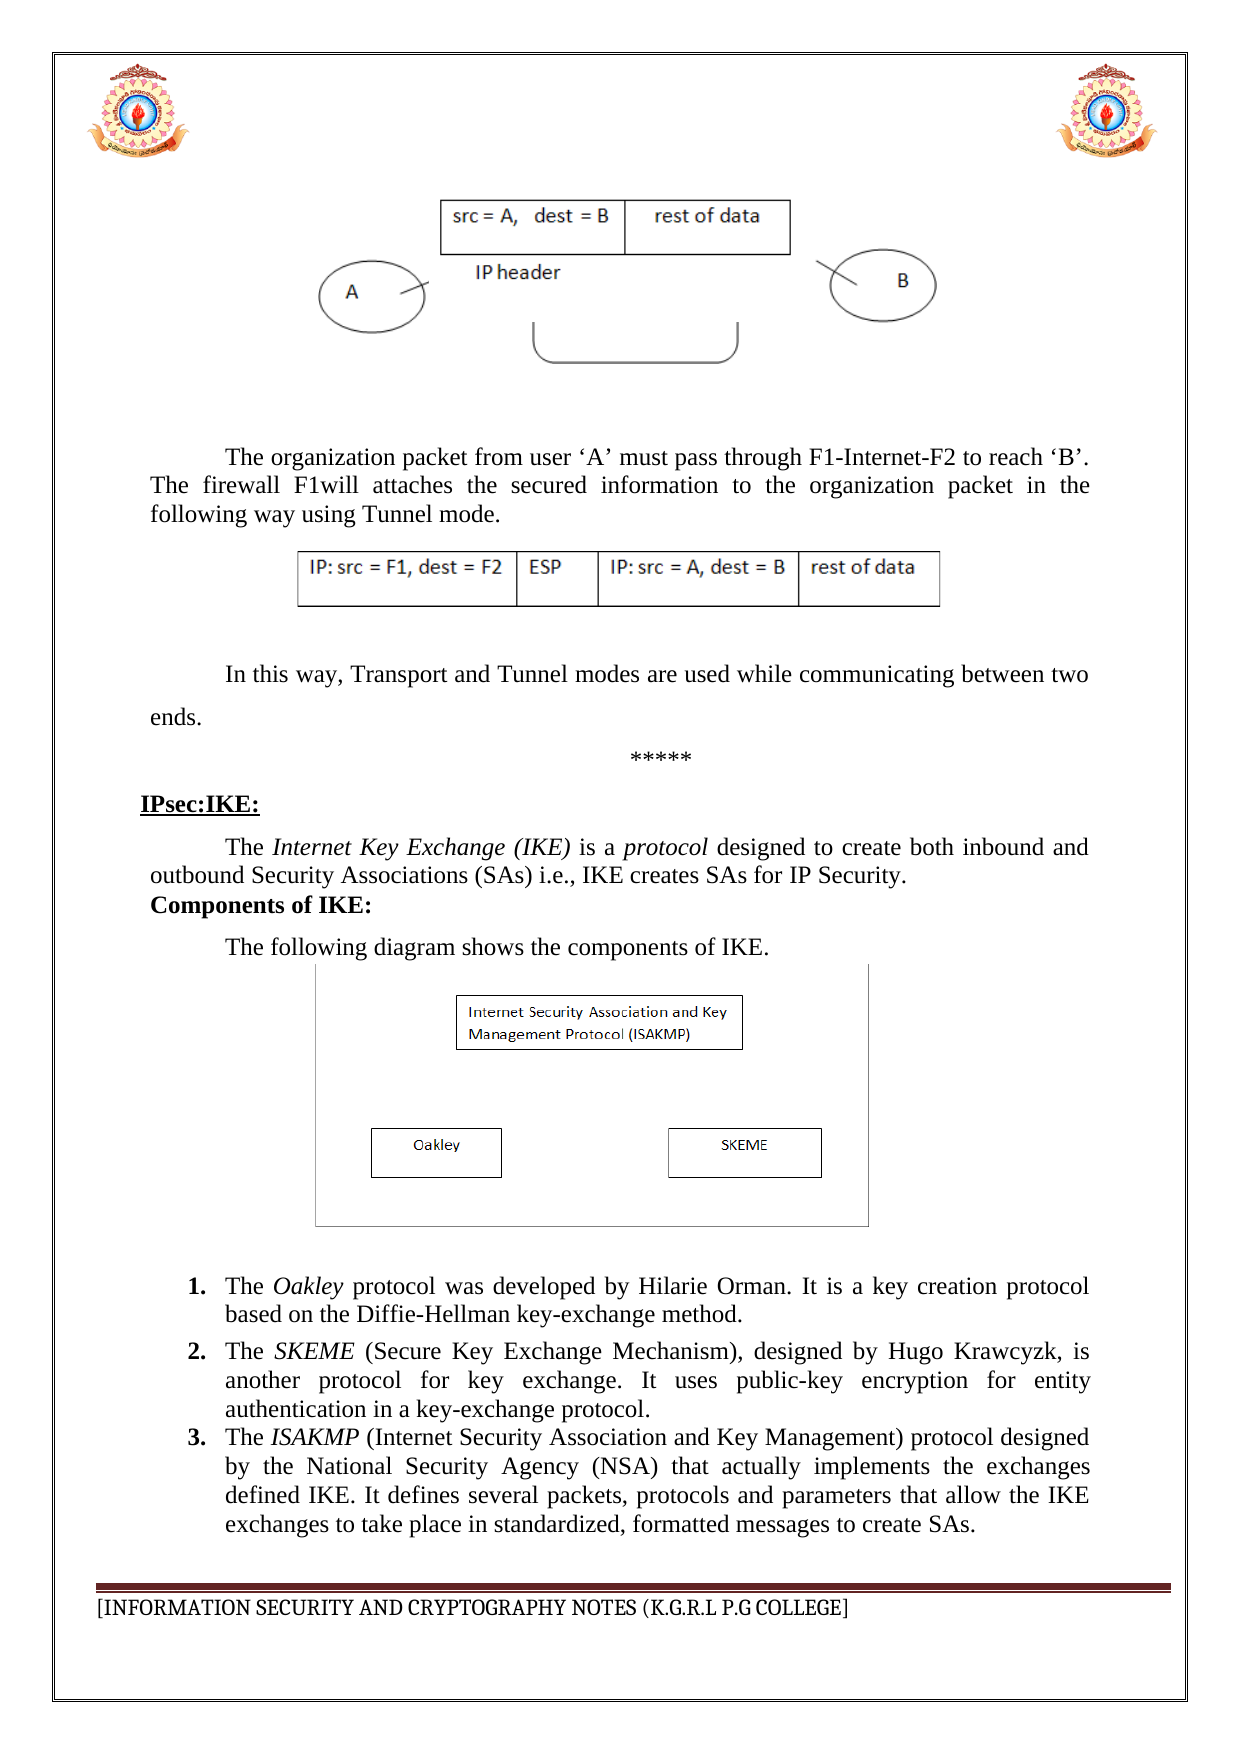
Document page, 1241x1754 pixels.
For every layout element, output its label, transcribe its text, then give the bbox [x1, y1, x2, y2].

picture [315, 964, 869, 1227]
subtitle IPsec:IKE: [140, 789, 1171, 818]
text The following diagram shows the components of IKE. [225, 932, 1171, 961]
list The SKEME (Secure Key Exchange Mechanism), designed by Hugo Krawcyzk, is another protocol for key exchange. It uses public-key encryption for entity authentication in a key-exchange protocol. [187, 1336, 1091, 1422]
picture [73, 62, 204, 156]
list The Oakley protocol was developed by Hilarie Orman. It is a key creation protocol based on the Diffie-Hellman key-exchange method. [187, 1271, 1090, 1328]
text ***** [150, 746, 1171, 774]
list The ISAKMP (Internet Security Association and Key Management) protocol designed by the National Security Agency (NSA) that actually implements the exchanges defined IKE. It defines several packets, protocols and parameters that allow the IKE exchanges to take place in standardized, formatted messages to create SAs. [187, 1422, 1090, 1537]
text ends. [150, 702, 1171, 731]
picture [318, 186, 937, 364]
picture [297, 551, 941, 607]
picture [1042, 62, 1172, 156]
text In this way, Transport and Tunnel modes are used while communicating between two [225, 659, 1171, 688]
text The Internet Key Exchange (IKE) is a protocol designed to create both inbound and outbound Security Associations (SAs) i.e., IKE creates SAs for IP Security. [150, 832, 1171, 889]
subtitle Components of IKE: [150, 890, 1171, 918]
text The organization packet from user ‘A’ must pass through F1-Internet-F2 to reach ‘B’. The firewall F1will attaches the secured information to the organization packet in the following way using Tunnel mode. [150, 442, 1090, 528]
